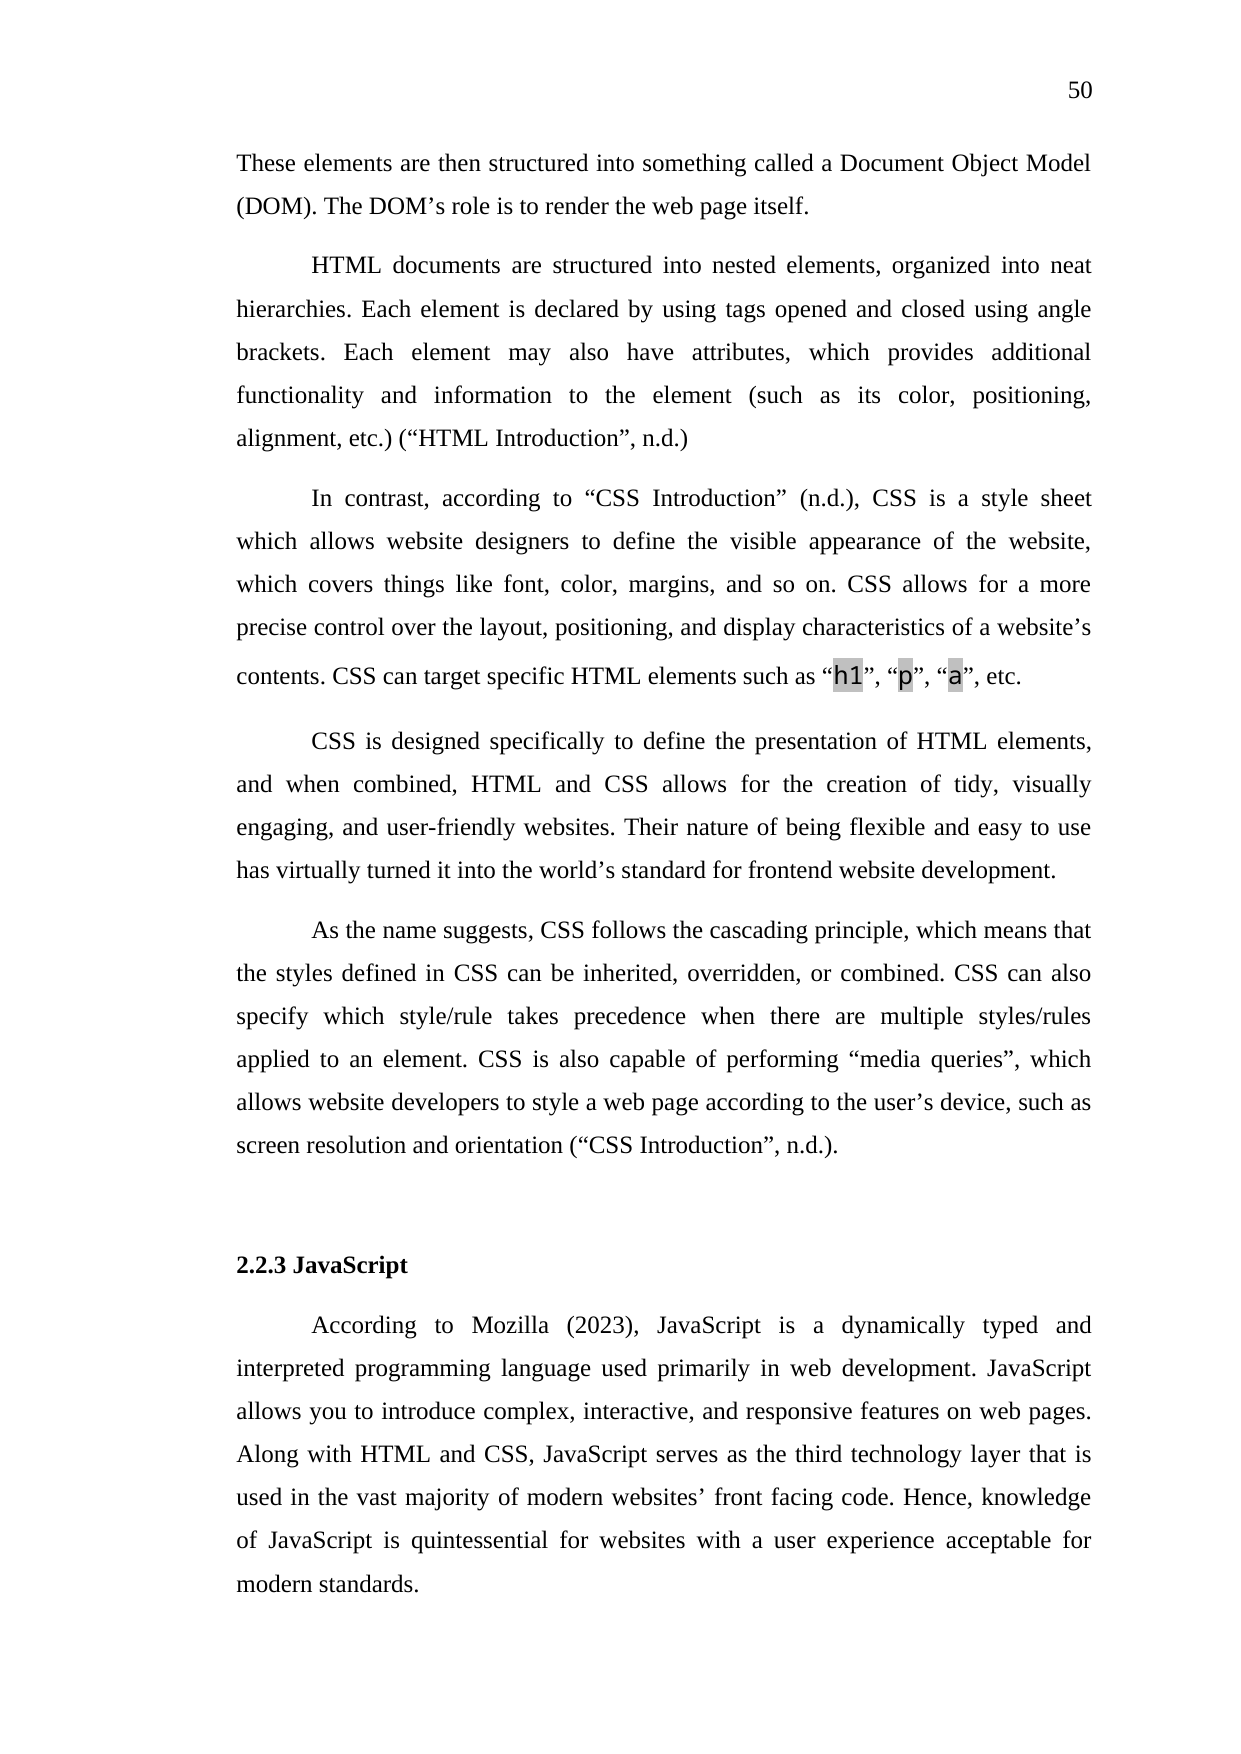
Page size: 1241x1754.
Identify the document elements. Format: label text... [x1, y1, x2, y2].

text As the name suggests, CSS follows the cascading principle, which means that the styles defined in CSS can be inherited, overridden, or combined. CSS can also specify which style/rule takes precedence when there are multiple styles/rules applied to an element. CSS is also capable of performing “media queries”, which allows website developers to style a web page according to the user’s device, such as screen resolution and orientation (“CSS Introduction”, n.d.). [236, 915, 1092, 1159]
text According to Mozilla (2023), JavaScript is a dynamically typed and interpreted programming language used primarily in web development. JavaScript allows you to introduce complex, interactive, and responsive features on web pages. Along with HTML and CSS, JavaScript serves as the third technology layer that is used in the vast majority of modern websites’ front facing code. Hence, knowledge of JavaScript is quintessential for websites with a user experience acceptable for modern standards. [236, 1310, 1092, 1597]
text In contrast, according to “CSS Introduction” (n.d.), CSS is a style sheet which allows website designers to define the visible appearance of the website, which covers things like font, color, margins, and so on. CSS allows for a more precise control over the layout, positioning, and display characteristics of a website’s contents. CSS can target specific HTML elements such as “h1”, “p”, “a”, etc. [236, 483, 1092, 692]
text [236, 148, 1092, 219]
text CSS is designed specifically to define the presentation of HTML elements, and when combined, HTML and CSS allows for the creation of tidy, visually engaging, and user-friendly websites. Their nature of being flexible and easy to use has virtually turned it into the world’s standard for frontend website development. [236, 726, 1092, 884]
subtitle 2.2.3 JavaScript [236, 1250, 1092, 1279]
text HTML documents are structured into nested elements, organized into neat hierarchies. Each element is declared by using tags opened and closed using angle brackets. Each element may also have attributes, which provides additional functionality and information to the element (such as its color, positioning, alignment, etc.) (“HTML Introduction”, n.d.) [236, 251, 1092, 452]
